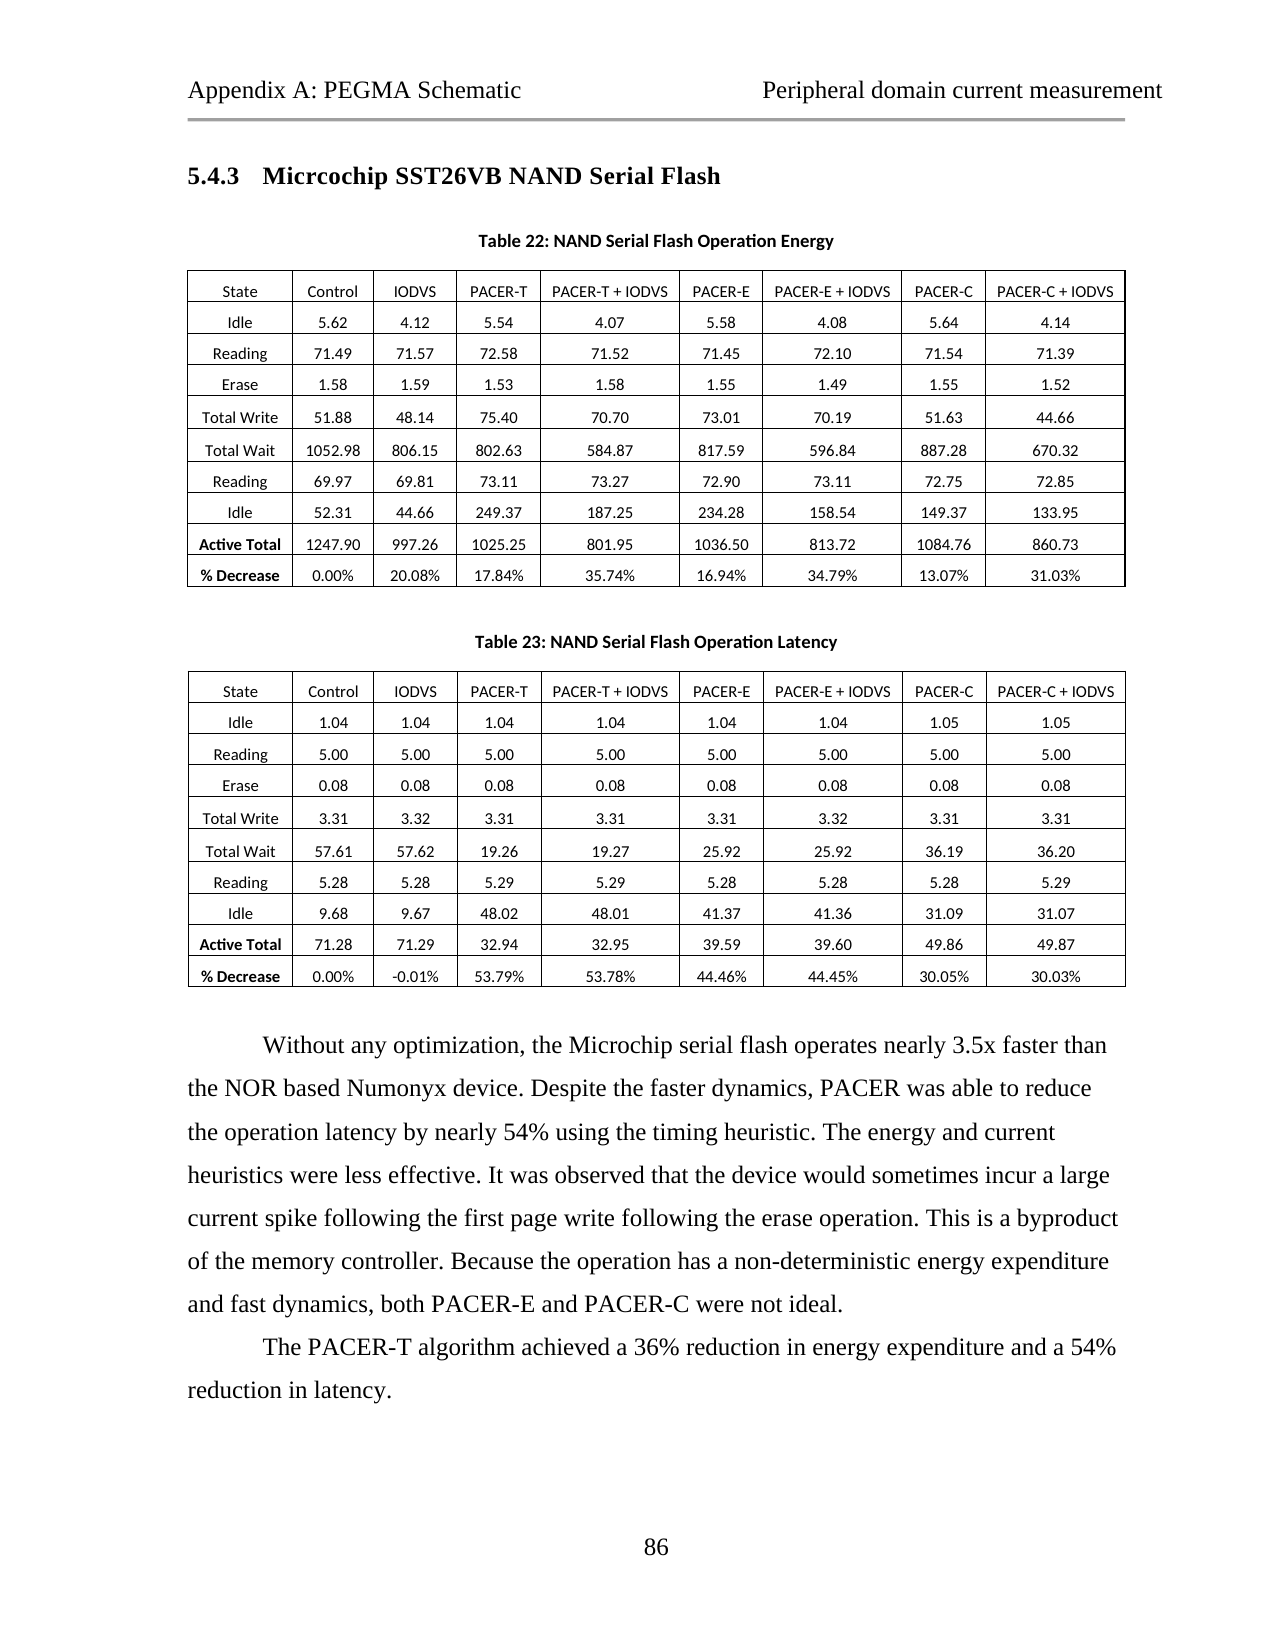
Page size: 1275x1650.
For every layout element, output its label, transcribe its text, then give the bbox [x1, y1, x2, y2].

table_cell Reading [189, 862, 292, 892]
table_header PACER-E + IODVS [763, 271, 901, 301]
table_cell 41.36 [764, 894, 902, 924]
table_cell 5.28 [903, 862, 986, 892]
table_cell 70.19 [763, 396, 901, 428]
table_cell 5.00 [374, 734, 457, 764]
table_cell 53.78% [542, 956, 679, 986]
table_cell 5.28 [293, 862, 373, 892]
table_cell 71.54 [902, 334, 985, 364]
table_cell % Decrease [188, 555, 292, 586]
table_cell 25.92 [764, 829, 902, 861]
table_cell 1.55 [902, 365, 985, 395]
table_cell Total Write [188, 396, 292, 428]
table_cell 32.95 [542, 925, 679, 955]
table_cell Total Wait [188, 429, 292, 461]
table_header PACER-C [902, 271, 985, 301]
table_cell 3.32 [764, 797, 902, 828]
table_cell 813.72 [763, 524, 901, 554]
table_cell 1.49 [763, 365, 901, 395]
table_cell Idle [189, 894, 292, 924]
table_cell 187.25 [541, 493, 679, 523]
table_cell 596.84 [763, 429, 901, 461]
table_cell 1.05 [903, 703, 986, 733]
table_cell 69.81 [374, 462, 456, 492]
table_cell Erase [189, 765, 292, 796]
table_cell 25.92 [680, 829, 763, 861]
table_header PACER-E [680, 271, 762, 301]
table_header PACER-C [903, 672, 986, 702]
table_cell Total Write [189, 797, 292, 828]
table_cell 584.87 [541, 429, 679, 461]
table_cell 0.08 [293, 765, 373, 796]
table_cell 53.79% [458, 956, 541, 986]
table_cell 4.07 [541, 302, 679, 332]
table_header IODVS [374, 271, 456, 301]
table_cell 39.60 [764, 925, 902, 955]
table_header PACER-C + IODVS [987, 672, 1125, 702]
table_cell 1052.98 [293, 429, 373, 461]
table_cell 4.12 [374, 302, 456, 332]
table_cell 1084.76 [902, 524, 985, 554]
table_cell 3.31 [987, 797, 1125, 828]
table_cell 44.45% [764, 956, 902, 986]
table_cell 71.39 [986, 334, 1124, 364]
table_cell 31.09 [903, 894, 986, 924]
table_cell 31.07 [987, 894, 1125, 924]
table_cell 71.52 [541, 334, 679, 364]
table_cell 41.37 [680, 894, 763, 924]
table_cell % Decrease [189, 956, 292, 986]
table_cell 0.00% [293, 555, 373, 586]
table_header PACER-T + IODVS [542, 672, 679, 702]
table_cell 32.94 [458, 925, 541, 955]
table_cell 4.14 [986, 302, 1124, 332]
table_cell 1.04 [680, 703, 763, 733]
table_cell Reading [188, 462, 292, 492]
table_cell 5.00 [764, 734, 902, 764]
table_cell 133.95 [986, 493, 1124, 523]
table_cell 3.32 [374, 797, 457, 828]
table_cell 1247.90 [293, 524, 373, 554]
table_cell 75.40 [457, 396, 540, 428]
table_cell 5.00 [680, 734, 763, 764]
table_cell Active Total [188, 524, 292, 554]
table_cell 0.08 [764, 765, 902, 796]
table_cell 860.73 [986, 524, 1124, 554]
table_cell 1.59 [374, 365, 456, 395]
table_cell 4.08 [763, 302, 901, 332]
table_cell 997.26 [374, 524, 456, 554]
table_cell 16.94% [680, 555, 762, 586]
table_cell 0.08 [903, 765, 986, 796]
table_cell 73.27 [541, 462, 679, 492]
table_cell Idle [188, 302, 292, 332]
table_cell 48.01 [542, 894, 679, 924]
table_cell 5.28 [764, 862, 902, 892]
table_cell 817.59 [680, 429, 762, 461]
table_cell 5.29 [542, 862, 679, 892]
table_header State [188, 271, 292, 301]
table_cell 71.57 [374, 334, 456, 364]
table_cell 30.05% [903, 956, 986, 986]
table_header Control [293, 271, 373, 301]
table_cell -0.01% [374, 956, 457, 986]
table_cell 57.61 [293, 829, 373, 861]
table_cell 5.29 [987, 862, 1125, 892]
table_cell 48.02 [458, 894, 541, 924]
text The PACER-T algorithm achieved a 36% reduction in energy expenditure and a 54% reduction in latency. [187, 1332, 1125, 1404]
table_cell 72.85 [986, 462, 1124, 492]
table_cell 71.45 [680, 334, 762, 364]
table_cell 31.03% [986, 555, 1124, 586]
table_cell 3.31 [680, 797, 763, 828]
table_cell 149.37 [902, 493, 985, 523]
table_cell Total Wait [189, 829, 292, 861]
table_header PACER-C + IODVS [986, 271, 1124, 301]
table_cell 3.31 [458, 797, 541, 828]
table_header PACER-T + IODVS [541, 271, 679, 301]
table_cell 5.00 [987, 734, 1125, 764]
table_header Control [293, 672, 373, 702]
table_cell 0.08 [374, 765, 457, 796]
table_cell 19.26 [458, 829, 541, 861]
table_cell 13.07% [902, 555, 985, 586]
table_cell 0.08 [542, 765, 679, 796]
table_cell 5.00 [903, 734, 986, 764]
table_cell 234.28 [680, 493, 762, 523]
table_cell 5.62 [293, 302, 373, 332]
table_cell 69.97 [293, 462, 373, 492]
table_cell 72.75 [902, 462, 985, 492]
table_cell 73.11 [457, 462, 540, 492]
table_cell 9.67 [374, 894, 457, 924]
table_cell 51.63 [902, 396, 985, 428]
table_cell Idle [189, 703, 292, 733]
table_header PACER-T [457, 271, 540, 301]
table_cell 5.58 [680, 302, 762, 332]
table_cell 1.04 [293, 703, 373, 733]
table_cell 5.29 [458, 862, 541, 892]
table_cell 5.00 [542, 734, 679, 764]
table_cell 0.08 [458, 765, 541, 796]
table_cell 44.46% [680, 956, 763, 986]
table_cell 158.54 [763, 493, 901, 523]
table_cell Erase [188, 365, 292, 395]
table_cell 71.28 [293, 925, 373, 955]
table_cell 72.90 [680, 462, 762, 492]
table_cell 17.84% [457, 555, 540, 586]
table_cell 71.49 [293, 334, 373, 364]
table_cell Active Total [189, 925, 292, 955]
table_cell 72.10 [763, 334, 901, 364]
text Table 23: NAND Serial Flash Operation Latency [187, 630, 1125, 653]
table_cell 52.31 [293, 493, 373, 523]
table_cell 9.68 [293, 894, 373, 924]
table_cell 3.31 [542, 797, 679, 828]
table_header IODVS [374, 672, 457, 702]
table_cell 49.86 [903, 925, 986, 955]
table_cell 1.04 [458, 703, 541, 733]
table_cell 5.28 [680, 862, 763, 892]
table_cell 44.66 [986, 396, 1124, 428]
table_cell 36.20 [987, 829, 1125, 861]
table_cell 5.64 [902, 302, 985, 332]
table_cell 802.63 [457, 429, 540, 461]
table_cell 73.01 [680, 396, 762, 428]
table_cell 1.04 [764, 703, 902, 733]
table_header State [189, 672, 292, 702]
table_cell 1.04 [542, 703, 679, 733]
subtitle Micrcochip SST26VB NAND Serial Flash [187, 161, 1125, 190]
table_cell 1.05 [987, 703, 1125, 733]
table_cell 0.08 [987, 765, 1125, 796]
table_header PACER-T [458, 672, 541, 702]
table_cell 670.32 [986, 429, 1124, 461]
table_cell 48.14 [374, 396, 456, 428]
table_cell 39.59 [680, 925, 763, 955]
table_cell 1.04 [374, 703, 457, 733]
table_cell 887.28 [902, 429, 985, 461]
table_header PACER-E [680, 672, 763, 702]
table_cell 1036.50 [680, 524, 762, 554]
table_header PACER-E + IODVS [764, 672, 902, 702]
table_cell 57.62 [374, 829, 457, 861]
table_cell 72.58 [457, 334, 540, 364]
table_cell 1.52 [986, 365, 1124, 395]
table_cell 3.31 [903, 797, 986, 828]
table_cell 30.03% [987, 956, 1125, 986]
table_cell 73.11 [763, 462, 901, 492]
table_cell 1.58 [293, 365, 373, 395]
table_cell 70.70 [541, 396, 679, 428]
table_cell 35.74% [541, 555, 679, 586]
table_cell 0.00% [293, 956, 373, 986]
table_cell 71.29 [374, 925, 457, 955]
table_cell 1.58 [541, 365, 679, 395]
table_cell Reading [189, 734, 292, 764]
table_cell 19.27 [542, 829, 679, 861]
table_cell 5.00 [458, 734, 541, 764]
table_cell 3.31 [293, 797, 373, 828]
table_cell 0.08 [680, 765, 763, 796]
table_cell 34.79% [763, 555, 901, 586]
table_cell 1.55 [680, 365, 762, 395]
table_cell 44.66 [374, 493, 456, 523]
text Without any optimization, the Microchip serial flash operates nearly 3.5x faster than the NOR based Numonyx device. Despite the faster dynamics, PACER was able to reduce the operation latency by nearly 54% using the timing heuristic. The energy and current heuristics were less effective. It was observed that the device would sometimes incur a large current spike following the first page write following the erase operation. This is a byproduct of the memory controller. Because the operation has a non-deterministic energy expenditure and fast dynamics, both PACER-E and PACER-C were not ideal. [187, 1030, 1125, 1318]
table_cell 20.08% [374, 555, 456, 586]
table_cell 5.00 [293, 734, 373, 764]
table_cell 806.15 [374, 429, 456, 461]
table_cell 5.54 [457, 302, 540, 332]
table_cell 249.37 [457, 493, 540, 523]
table_cell 801.95 [541, 524, 679, 554]
table_cell 1025.25 [457, 524, 540, 554]
table_cell 1.53 [457, 365, 540, 395]
table_cell Idle [188, 493, 292, 523]
table_cell 51.88 [293, 396, 373, 428]
table_cell 36.19 [903, 829, 986, 861]
text Table 22: NAND Serial Flash Operation Energy [187, 229, 1125, 252]
table_cell 5.28 [374, 862, 457, 892]
table_cell Reading [188, 334, 292, 364]
table_cell 49.87 [987, 925, 1125, 955]
